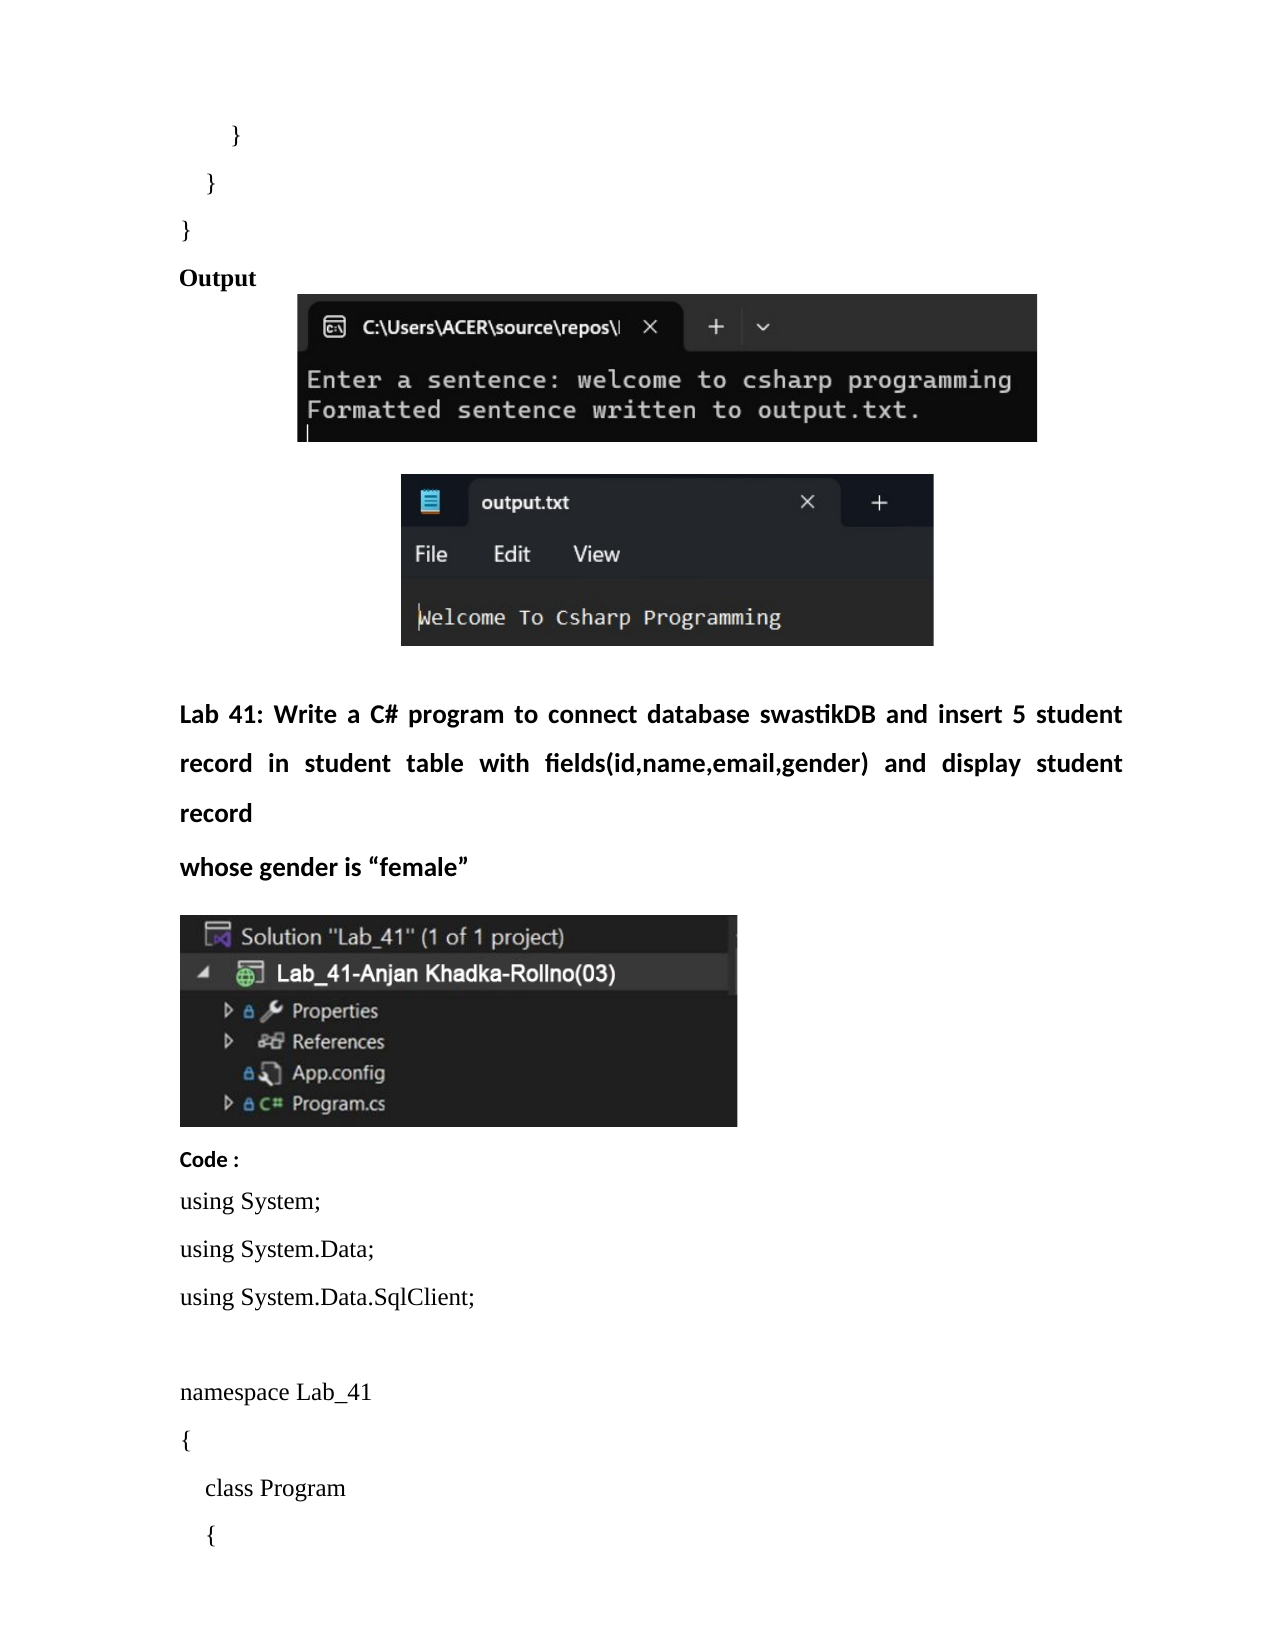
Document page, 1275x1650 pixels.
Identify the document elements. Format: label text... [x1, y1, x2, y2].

picture [401, 474, 934, 646]
text { [180, 1425, 1125, 1454]
text class Program [180, 1473, 1125, 1501]
text using System.Data; [180, 1234, 1125, 1263]
text { [180, 1520, 1125, 1549]
text } [180, 120, 1125, 149]
text Lab 41: Write a C# program to connect database swastikDB and insert 5 student record in student table with fields(id,name,email,gender) and display student record [179, 697, 1125, 829]
text using System; [180, 1186, 1125, 1215]
picture [297, 294, 1038, 442]
text whose gender is “female” [179, 851, 1125, 883]
text } [180, 215, 1125, 244]
picture [180, 915, 738, 1127]
subtitle Output [178, 263, 1007, 292]
text } [180, 168, 1125, 196]
text using System.Data.SqlClient; [180, 1282, 1125, 1311]
text Code : [179, 1145, 496, 1173]
text namespace Lab_41 [180, 1377, 1125, 1406]
